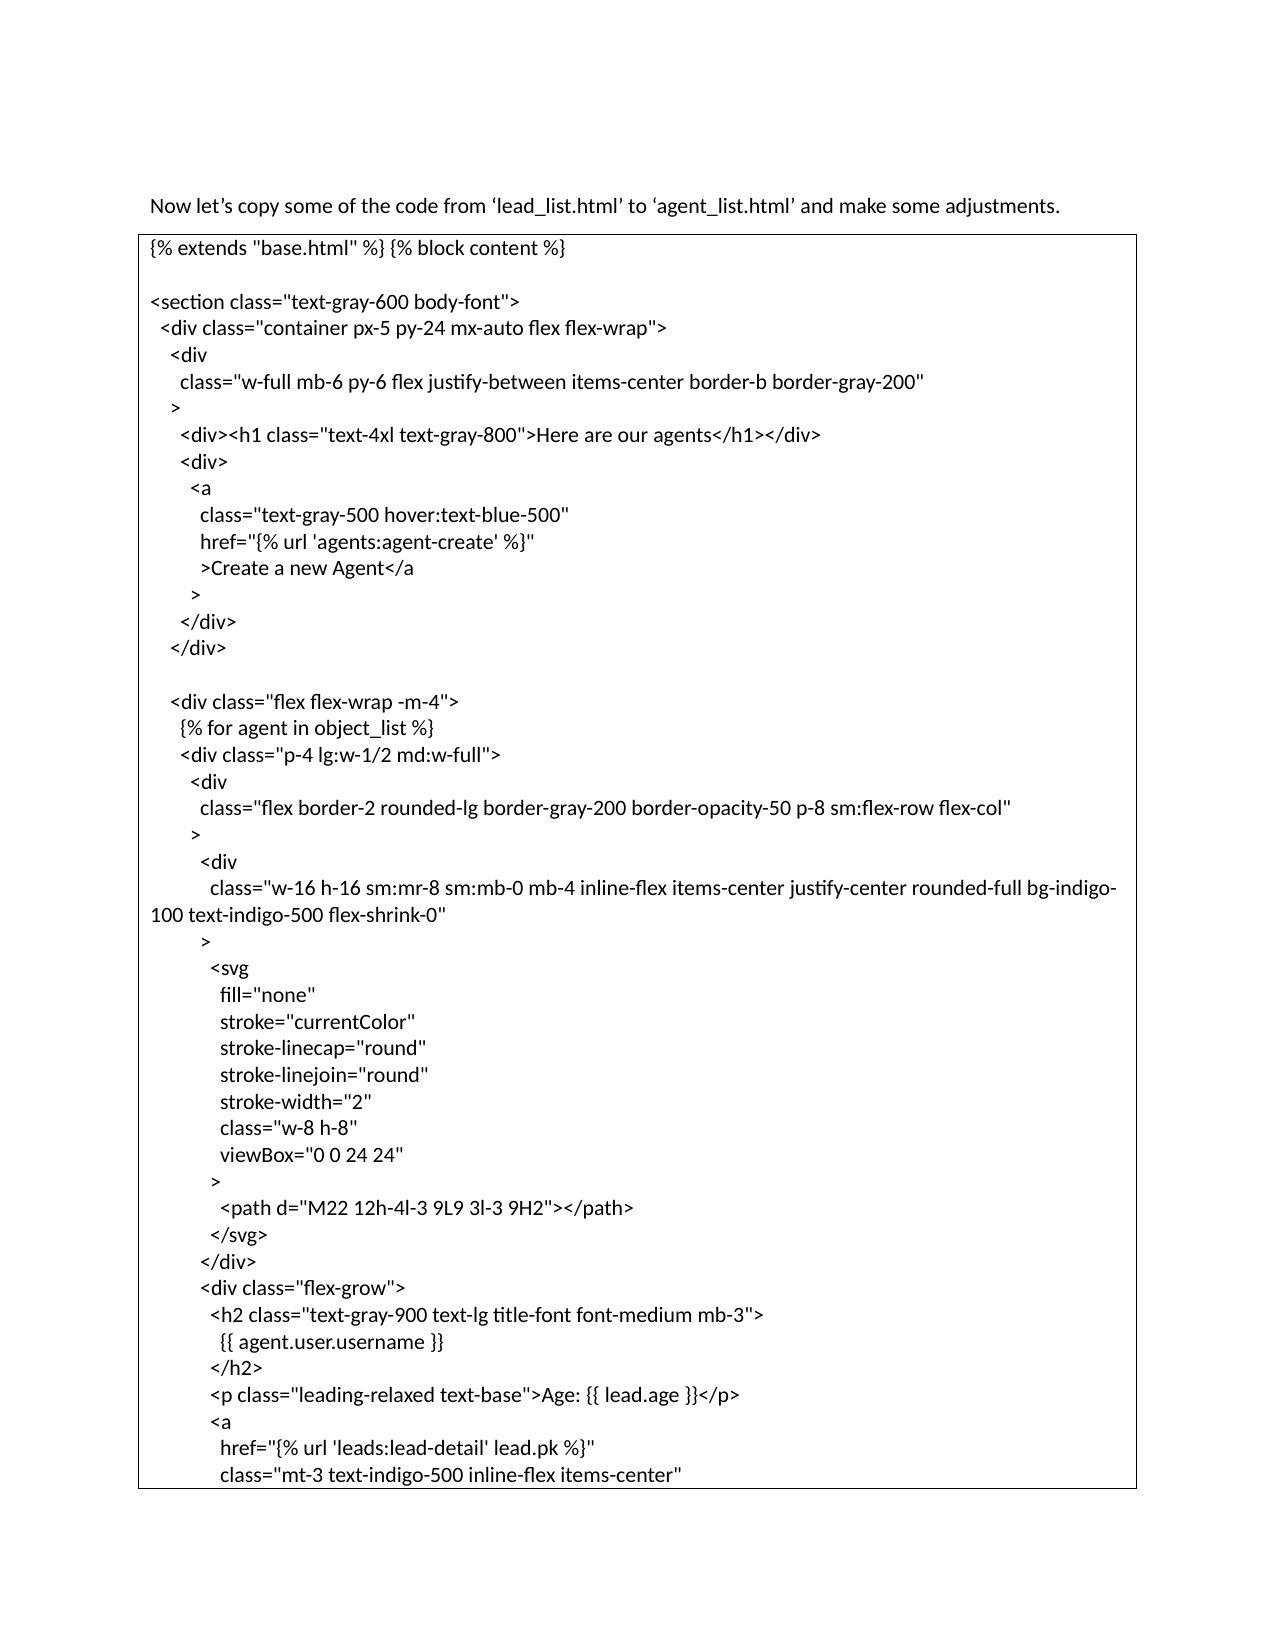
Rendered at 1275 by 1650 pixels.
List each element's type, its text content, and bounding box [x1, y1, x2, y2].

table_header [139, 235, 1136, 1488]
text Now let’s copy some of the code from ‘lead_list.html’ to ‘agent_list.html’ and make some adjustments. [150, 192, 1125, 218]
